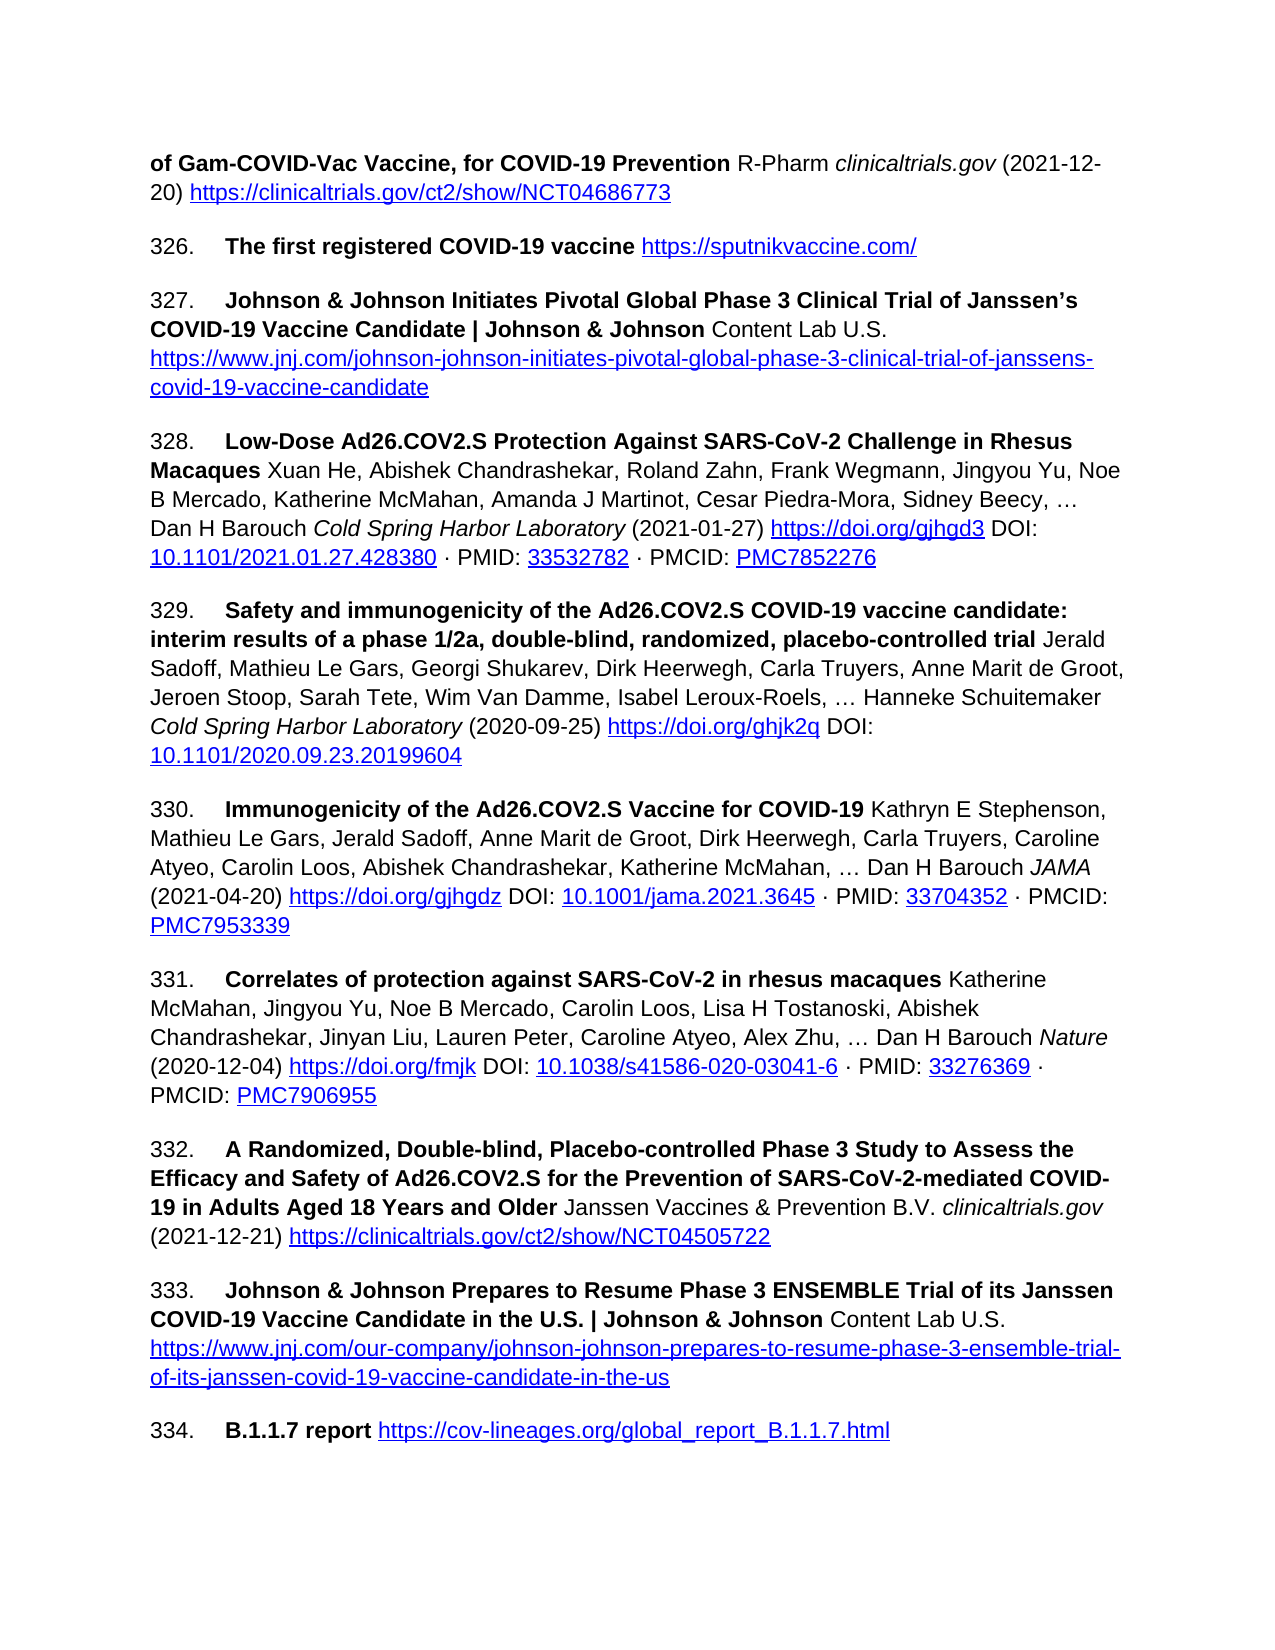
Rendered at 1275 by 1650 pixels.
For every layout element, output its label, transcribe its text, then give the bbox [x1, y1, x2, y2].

text 332. A Randomized, Double-blind, Placebo-controlled Phase 3 Study to Assess the Efficacy and Safety of Ad26.COV2.S for the Prevention of SARS-CoV-2-mediated COVID-19 in Adults Aged 18 Years and Older Janssen Vaccines & Prevention B.V. clinicaltrials.gov (2021-12-21) https://clinicaltrials.gov/ct2/show/NCT04505722 [150, 1136, 1125, 1249]
text 329. Safety and immunogenicity of the Ad26.COV2.S COVID-19 vaccine candidate: interim results of a phase 1/2a, double-blind, randomized, placebo-controlled trial Jerald Sadoff, Mathieu Le Gars, Georgi Shukarev, Dirk Heerwegh, Carla Truyers, Anne Marit de Groot, Jeroen Stoop, Sarah Tete, Wim Van Damme, Isabel Leroux-Roels, … Hanneke Schuitemaker Cold Spring Harbor Laboratory (2020-09-25) https://doi.org/ghjk2q DOI: 10.1101/2020.09.23.20199604 [150, 597, 1125, 769]
text 327. Johnson & Johnson Initiates Pivotal Global Phase 3 Clinical Trial of Janssen’s COVID-19 Vaccine Candidate | Johnson & Johnson Content Lab U.S. https://www.jnj.com/johnson-johnson-initiates-pivotal-global-phase-3-clinical-trial-of-janssens-covid-19-vaccine-candidate [150, 287, 1125, 400]
text 331. Correlates of protection against SARS-CoV-2 in rhesus macaques Katherine McMahan, Jingyou Yu, Noe B Mercado, Carolin Loos, Lisa H Tostanoski, Abishek Chandrashekar, Jinyan Liu, Lauren Peter, Caroline Atyeo, Alex Zhu, … Dan H Barouch Nature (2020-12-04) https://doi.org/fmjk DOI: 10.1038/s41586-020-03041-6 · PMID: 33276369 · PMCID: PMC7906955 [150, 966, 1125, 1108]
text 326. The first registered COVID-19 vaccine https://sputnikvaccine.com/ [150, 233, 1125, 259]
text 333. Johnson & Johnson Prepares to Resume Phase 3 ENSEMBLE Trial of its Janssen COVID-19 Vaccine Candidate in the U.S. | Johnson & Johnson Content Lab U.S. https://www.jnj.com/our-company/johnson-johnson-prepares-to-resume-phase-3-ensemble-trial-of-its-janssen-covid-19-vaccine-candidate-in-the-us [150, 1277, 1125, 1390]
text 330. Immunogenicity of the Ad26.COV2.S Vaccine for COVID-19 Kathryn E Stephenson, Mathieu Le Gars, Jerald Sadoff, Anne Marit de Groot, Dirk Heerwegh, Carla Truyers, Caroline Atyeo, Carolin Loos, Abishek Chandrashekar, Katherine McMahan, … Dan H Barouch JAMA (2021-04-20) https://doi.org/gjhgdz DOI: 10.1001/jama.2021.3645 · PMID: 33704352 · PMCID: PMC7953339 [150, 796, 1125, 938]
text 334. B.1.1.7 report https://cov-lineages.org/global_report_B.1.1.7.html [150, 1417, 1125, 1444]
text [150, 150, 1125, 205]
text 328. Low-Dose Ad26.COV2.S Protection Against SARS-CoV-2 Challenge in Rhesus Macaques Xuan He, Abishek Chandrashekar, Roland Zahn, Frank Wegmann, Jingyou Yu, Noe B Mercado, Katherine McMahan, Amanda J Martinot, Cesar Piedra-Mora, Sidney Beecy, … Dan H Barouch Cold Spring Harbor Laboratory (2021-01-27) https://doi.org/gjhgd3 DOI: 10.1101/2021.01.27.428380 · PMID: 33532782 · PMCID: PMC7852276 [150, 428, 1125, 570]
